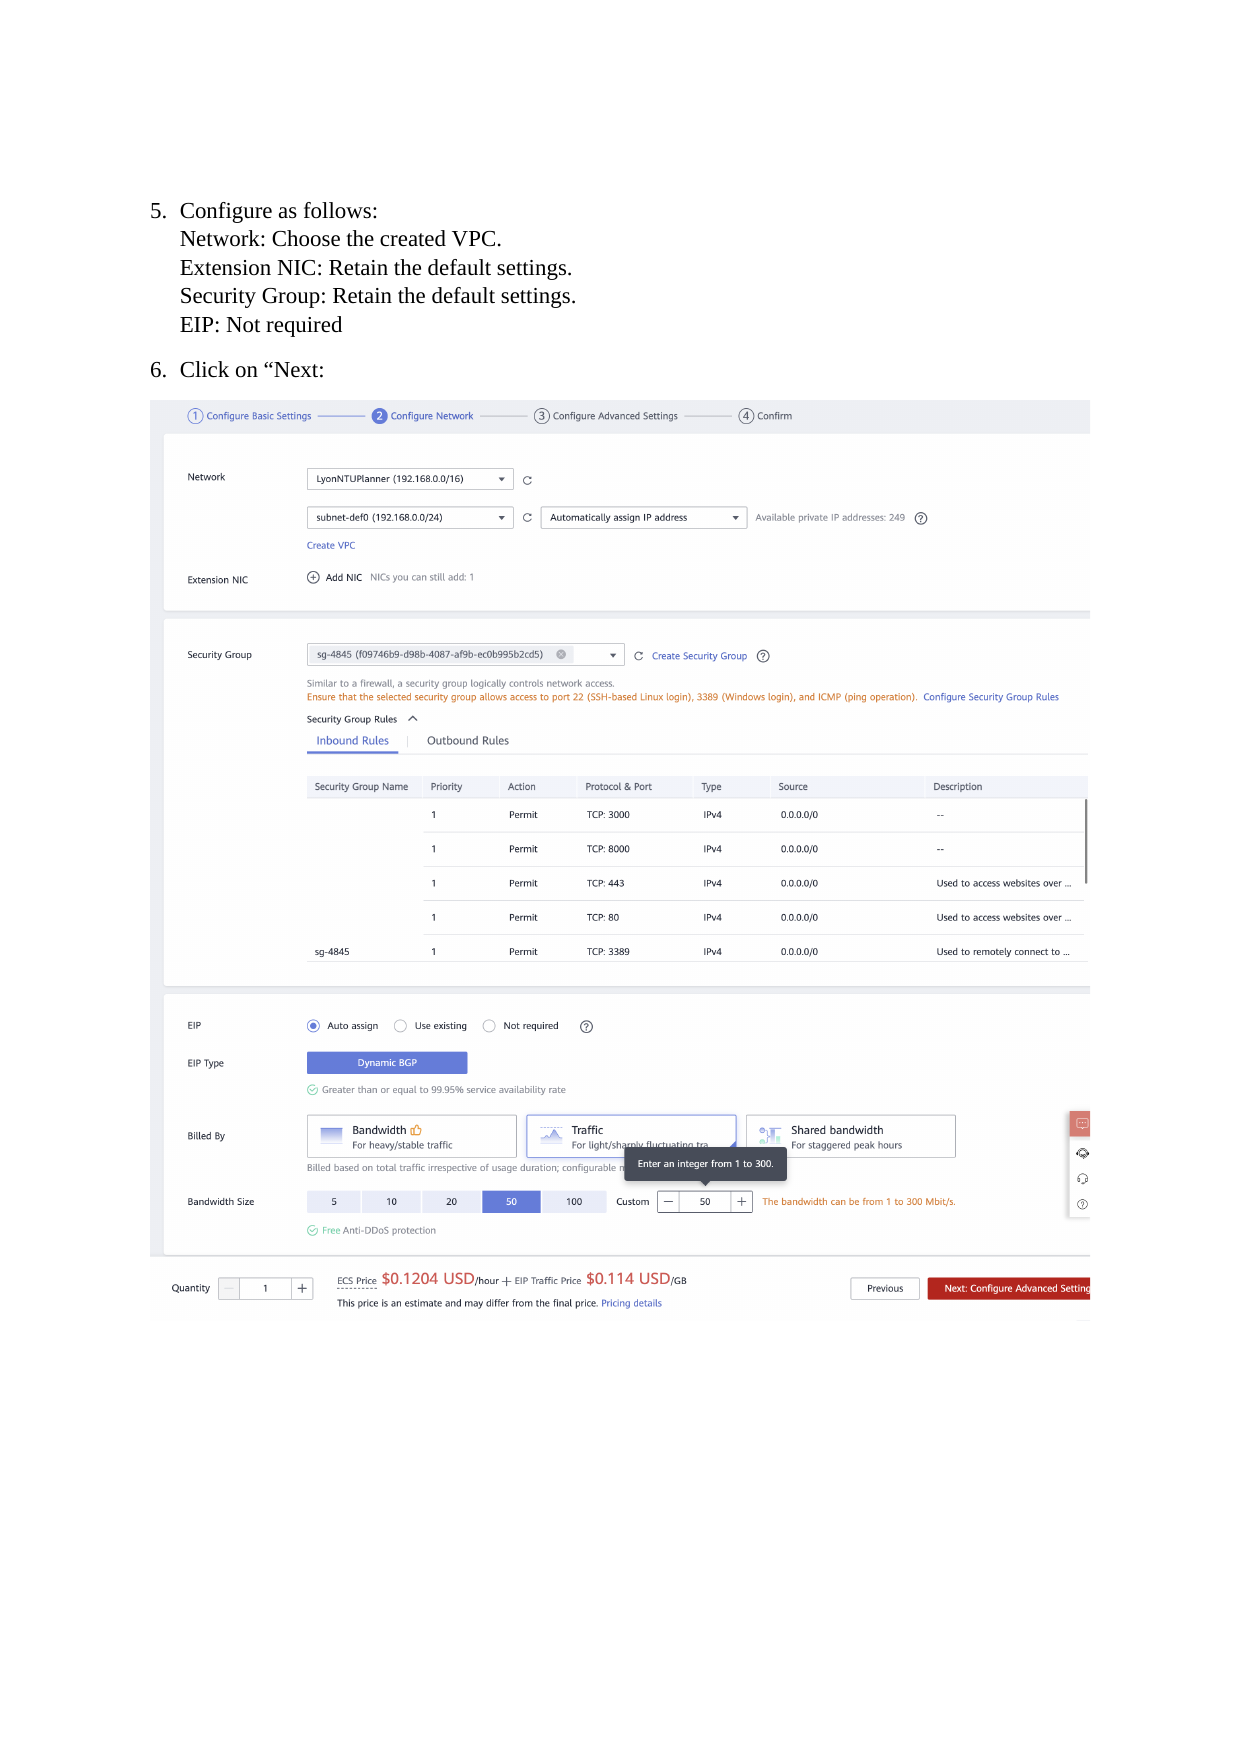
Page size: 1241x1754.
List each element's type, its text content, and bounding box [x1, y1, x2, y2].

text Click on “Next: [150, 356, 1090, 382]
text Configure as follows: Network: Choose the created VPC. Extension NIC: Retain the default settings. Security Group: Retain the default settings. EIP: Not required [150, 197, 1090, 337]
picture [150, 400, 1091, 1321]
